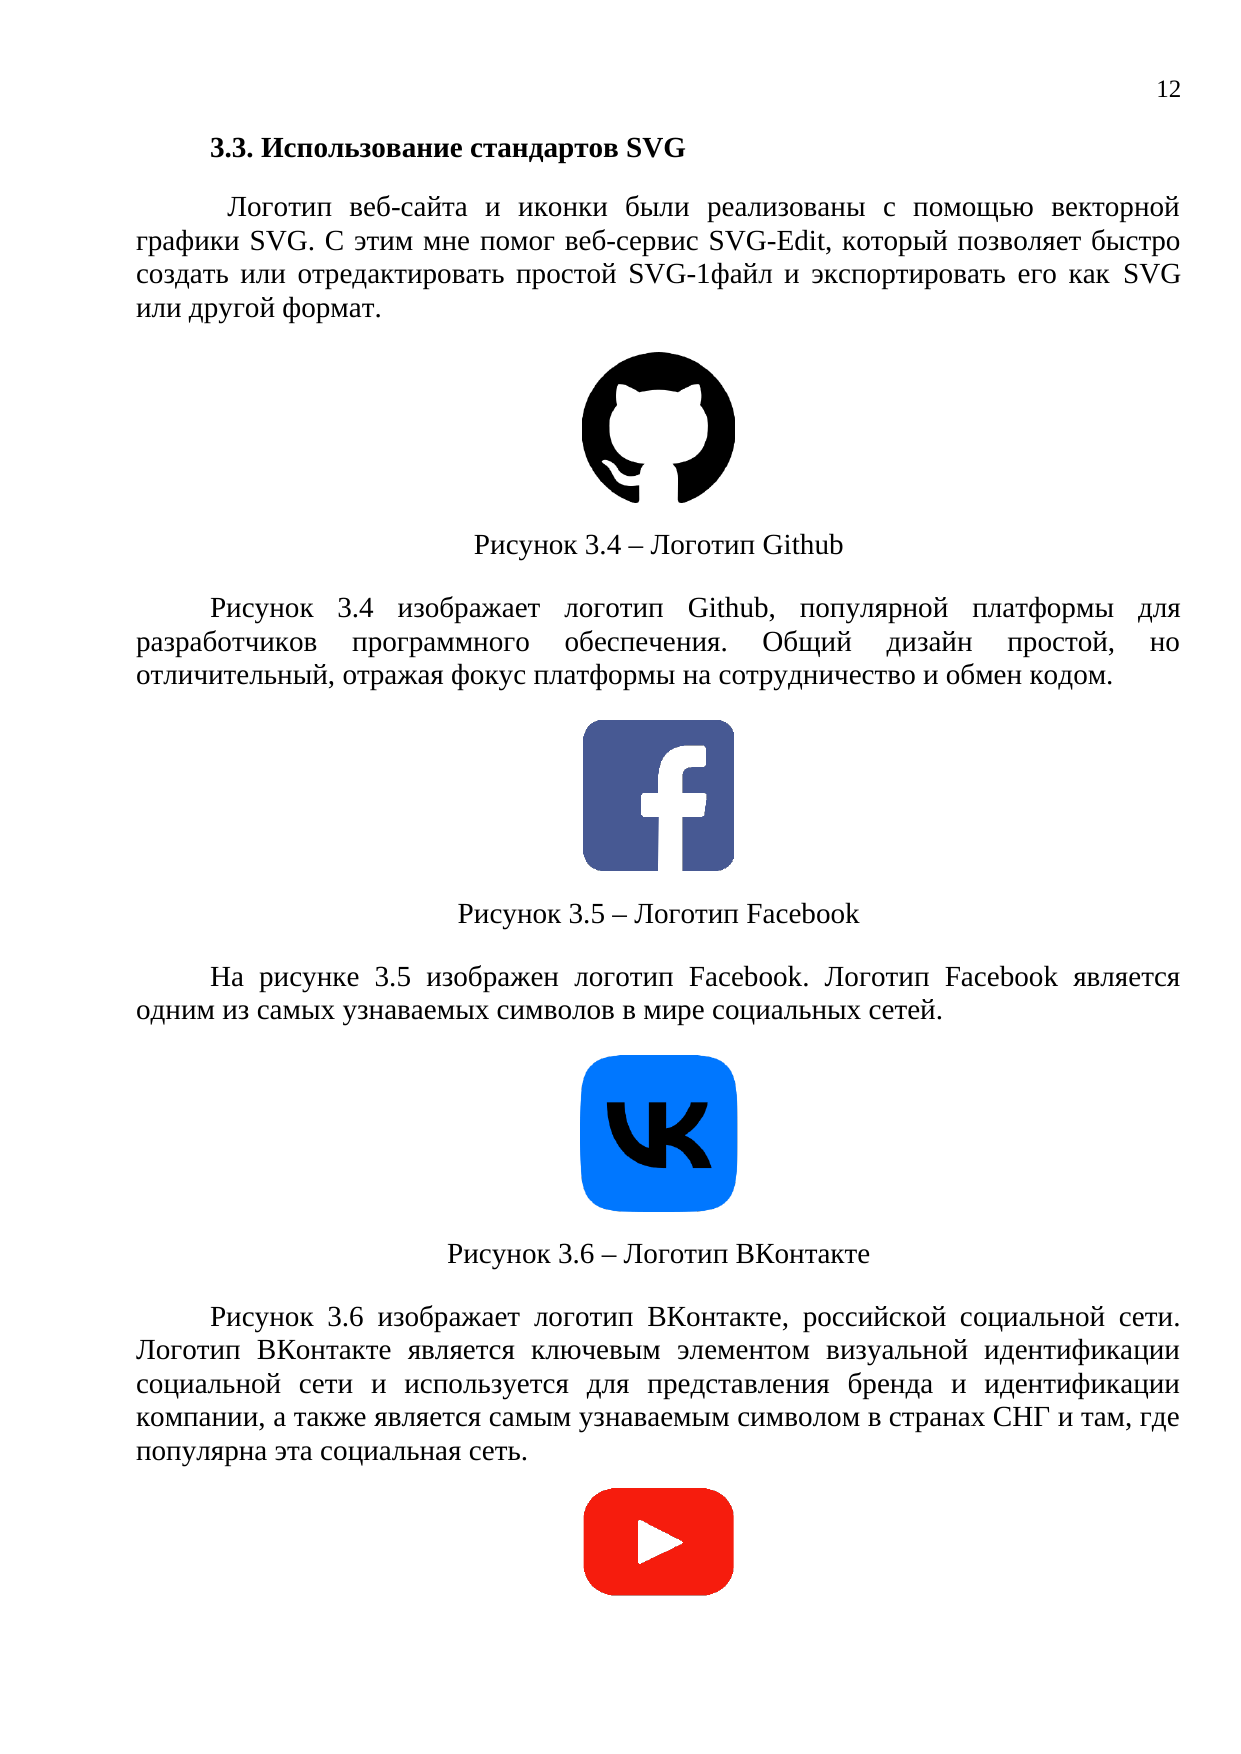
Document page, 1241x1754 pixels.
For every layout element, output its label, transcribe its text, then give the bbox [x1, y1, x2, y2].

picture [582, 352, 735, 503]
picture [583, 1466, 734, 1617]
picture [579, 1055, 738, 1212]
text На рисунке 3.5 изображен логотип Facebook. Логотип Facebook является одним из самых узнаваемых символов в мире социальных сетей. [136, 959, 1181, 1026]
text Рисунок 3.5 – Логотип Facebook [136, 896, 1181, 929]
text Рисунок 3.6 – Логотип ВКонтакте [136, 1236, 1181, 1270]
text Рисунок 3.4 изображает логотип Github, популярной платформы для разработчиков программного обеспечения. Общий дизайн простой, но отличительный, отражая фокус платформы на сотрудничество и обмен кодом. [136, 590, 1181, 691]
text Логотип веб-сайта и иконки были реализованы с помощью векторной графики SVG. С этим мне помог веб-сервис SVG-Edit, который позволяет быстро создать или отредактировать простой SVG-1файл и экспортировать его как SVG или другой формат. [136, 189, 1181, 323]
subtitle 3.3. Использование стандартов SVG [136, 131, 1181, 164]
text Рисунок 3.6 изображает логотип ВКонтакте, российской социальной сети. Логотип ВКонтакте является ключевым элементом визуальной идентификации социальной сети и используется для представления бренда и идентификации компании, а также является самым узнаваемым символом в странах СНГ и там, где популярна эта социальная сеть. [136, 1299, 1181, 1467]
text Рисунок 3.4 – Логотип Github [136, 527, 1181, 561]
picture [583, 720, 734, 871]
